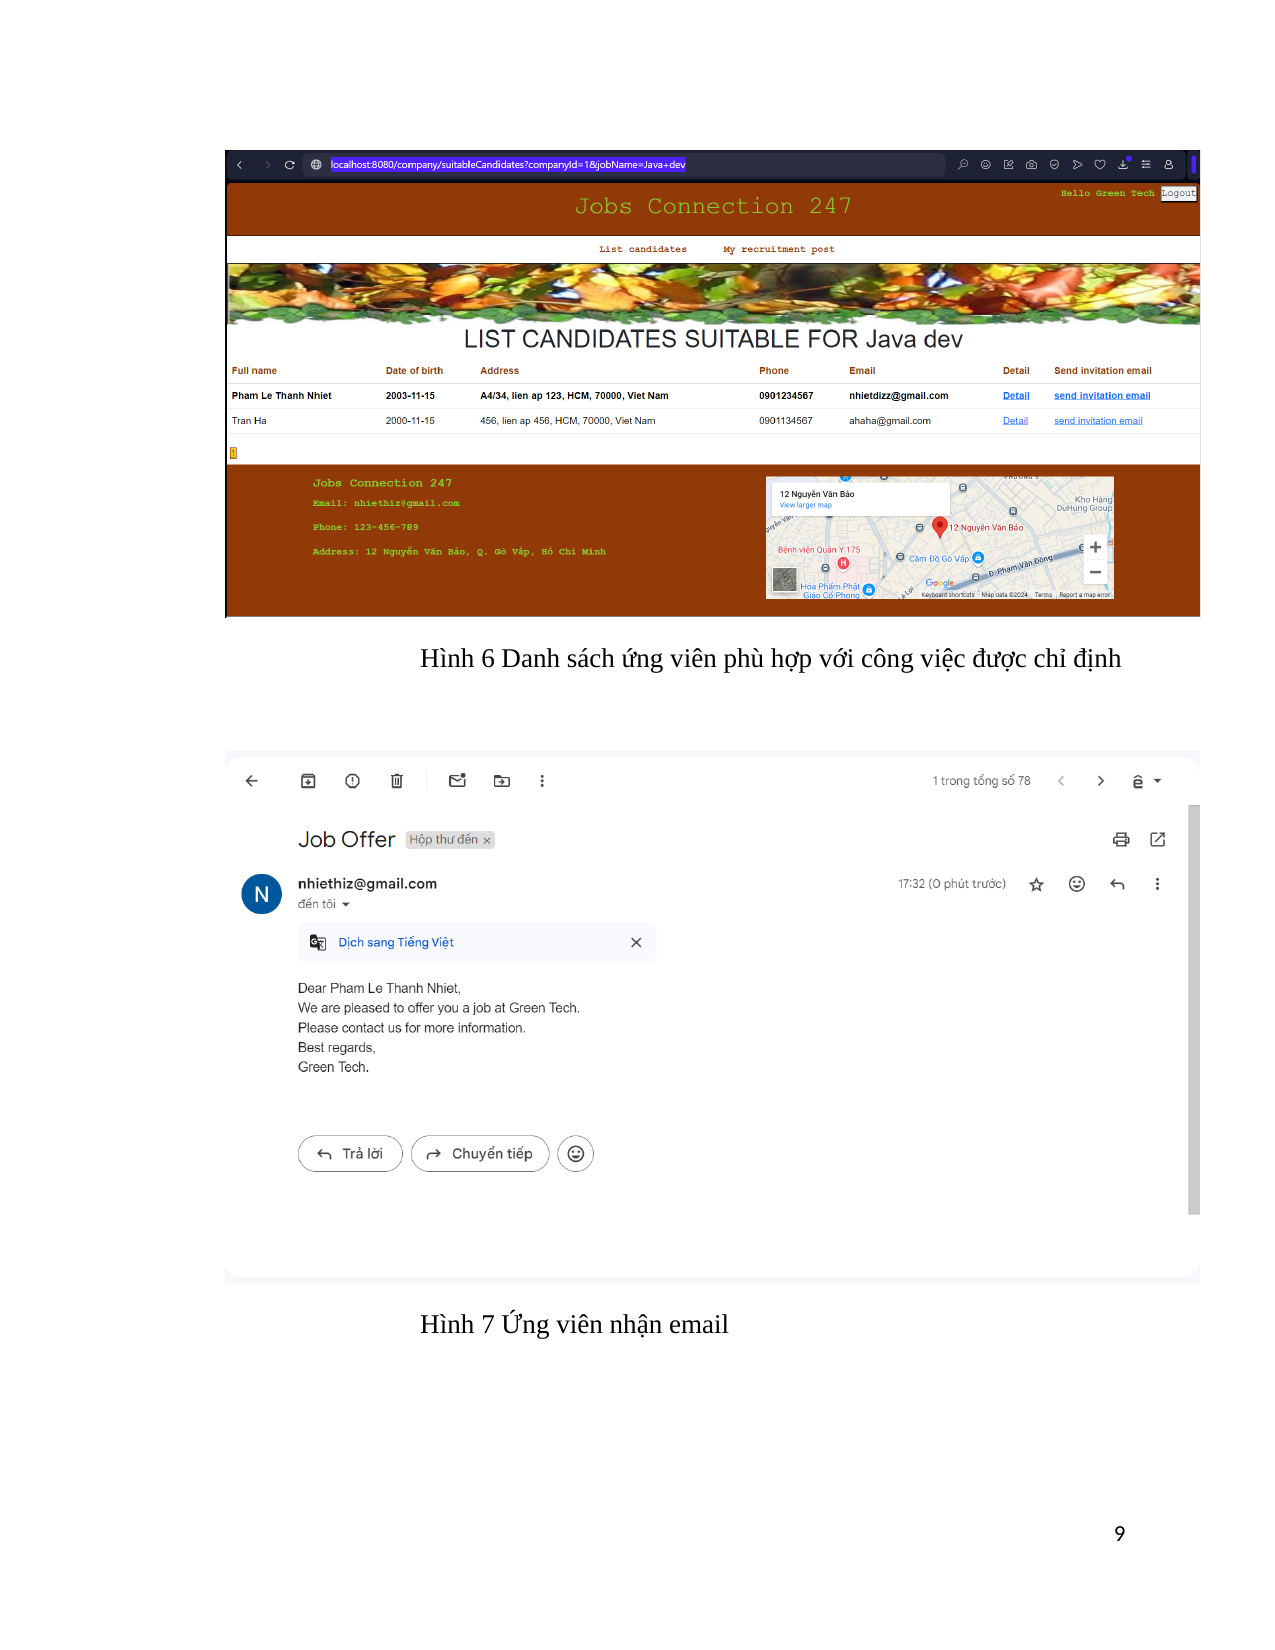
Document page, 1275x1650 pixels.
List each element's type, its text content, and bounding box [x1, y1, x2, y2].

picture [225, 150, 1200, 618]
picture [225, 751, 1200, 1284]
